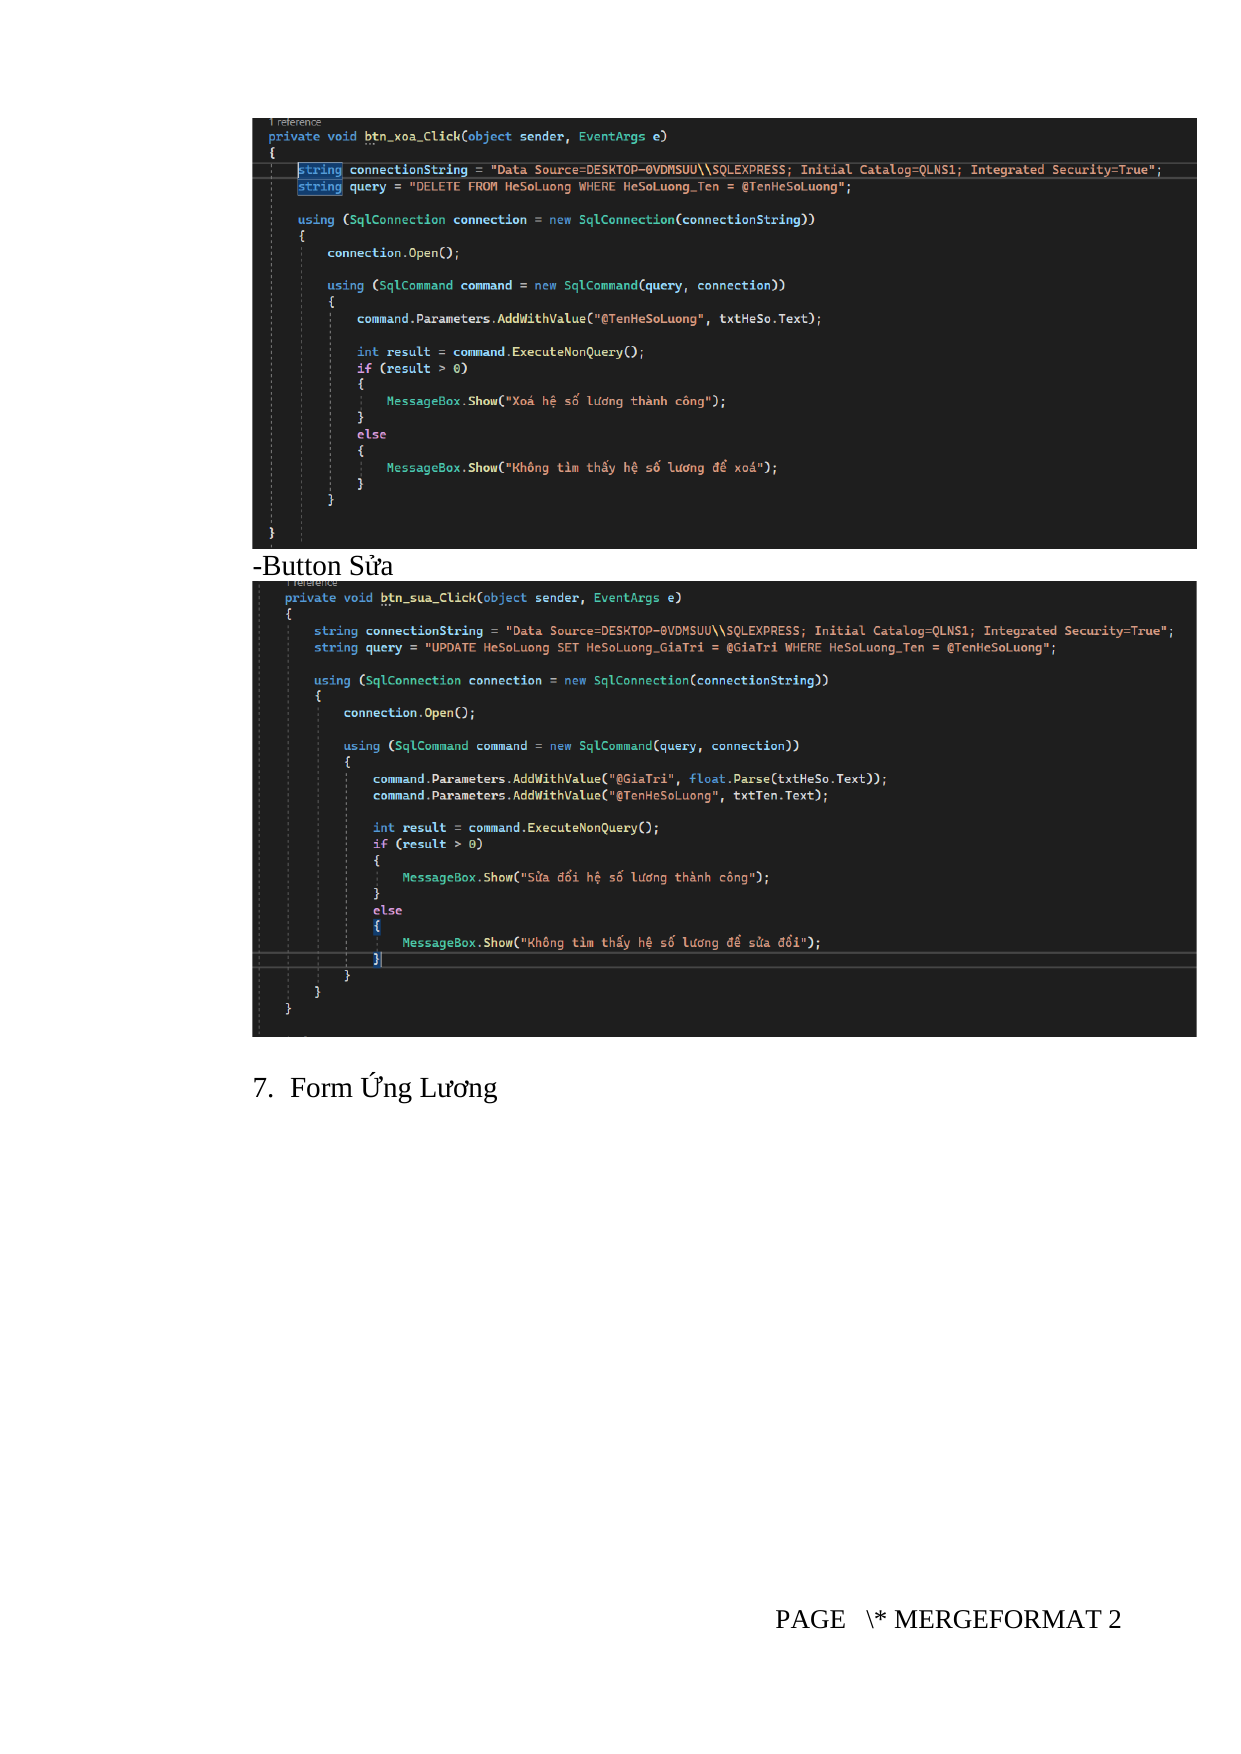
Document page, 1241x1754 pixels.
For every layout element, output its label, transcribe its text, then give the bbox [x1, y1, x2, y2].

picture [252, 118, 1197, 549]
text -Button Sửa [252, 549, 1122, 581]
list Form Ứng Lương [252, 1071, 1122, 1104]
picture [252, 581, 1197, 1037]
